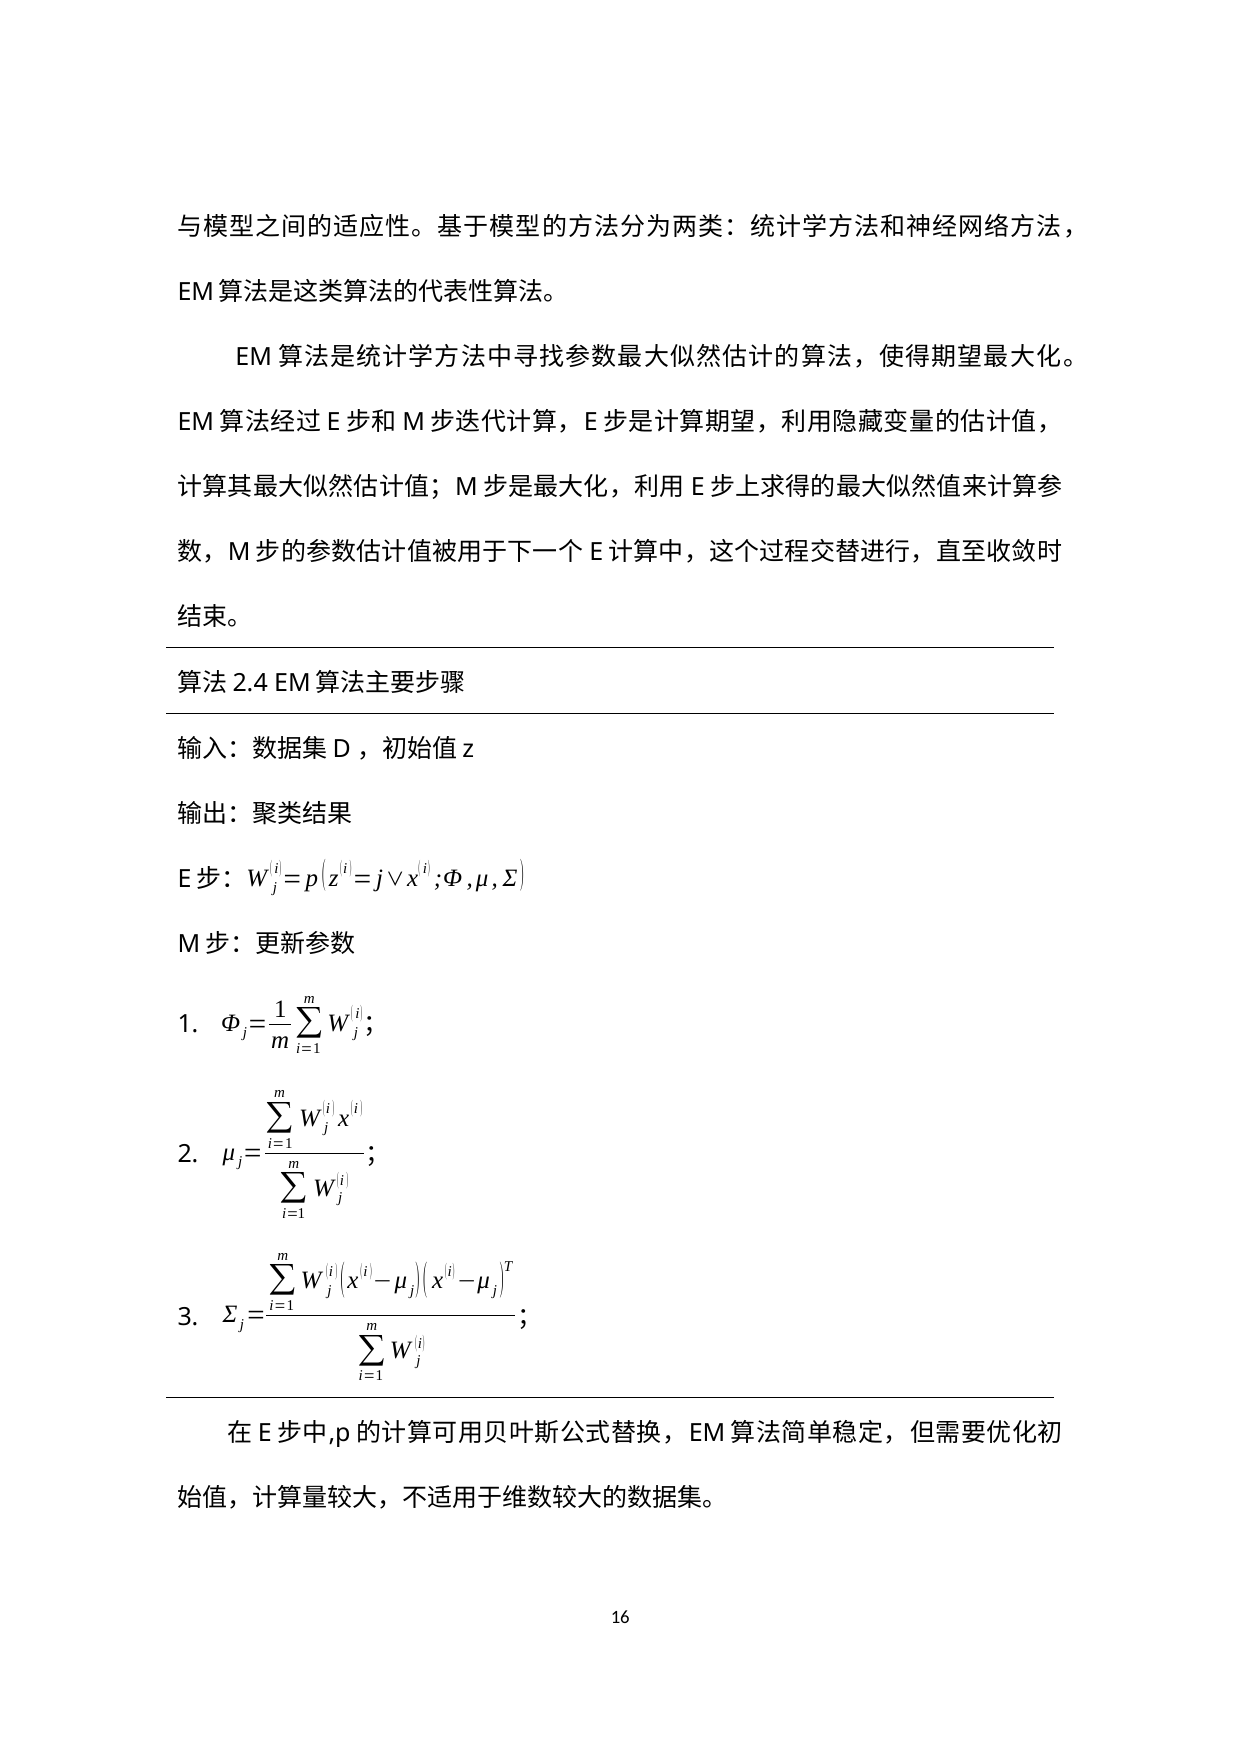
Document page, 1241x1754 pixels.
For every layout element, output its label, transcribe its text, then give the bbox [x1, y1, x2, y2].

table_header 算法2.4 EM算法主要步骤 [166, 648, 1054, 713]
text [177, 192, 1063, 322]
text EM算法是统计学方法中寻找参数最大似然估计的算法，使得期望最大化。EM算法经过E步和M步迭代计算，E步是计算期望，利用隐藏变量的估计值，计算其最大似然估计值；M步是最大化，利用 E步上求得的最大似然值来计算参数，M步的参数估计值被用于下一个E计算中，这个过程交替进行，直至收敛时结束。 [177, 322, 1063, 647]
table_cell 输入：数据集D ，初始值z 输出：聚类结果 E步： M步：更新参数 ； ； ； [166, 714, 1054, 1397]
text 在E步中,p的计算可用贝叶斯公式替换，EM算法简单稳定，但需要优化初始值，计算量较大，不适用于维数较大的数据集。 [177, 1398, 1063, 1528]
